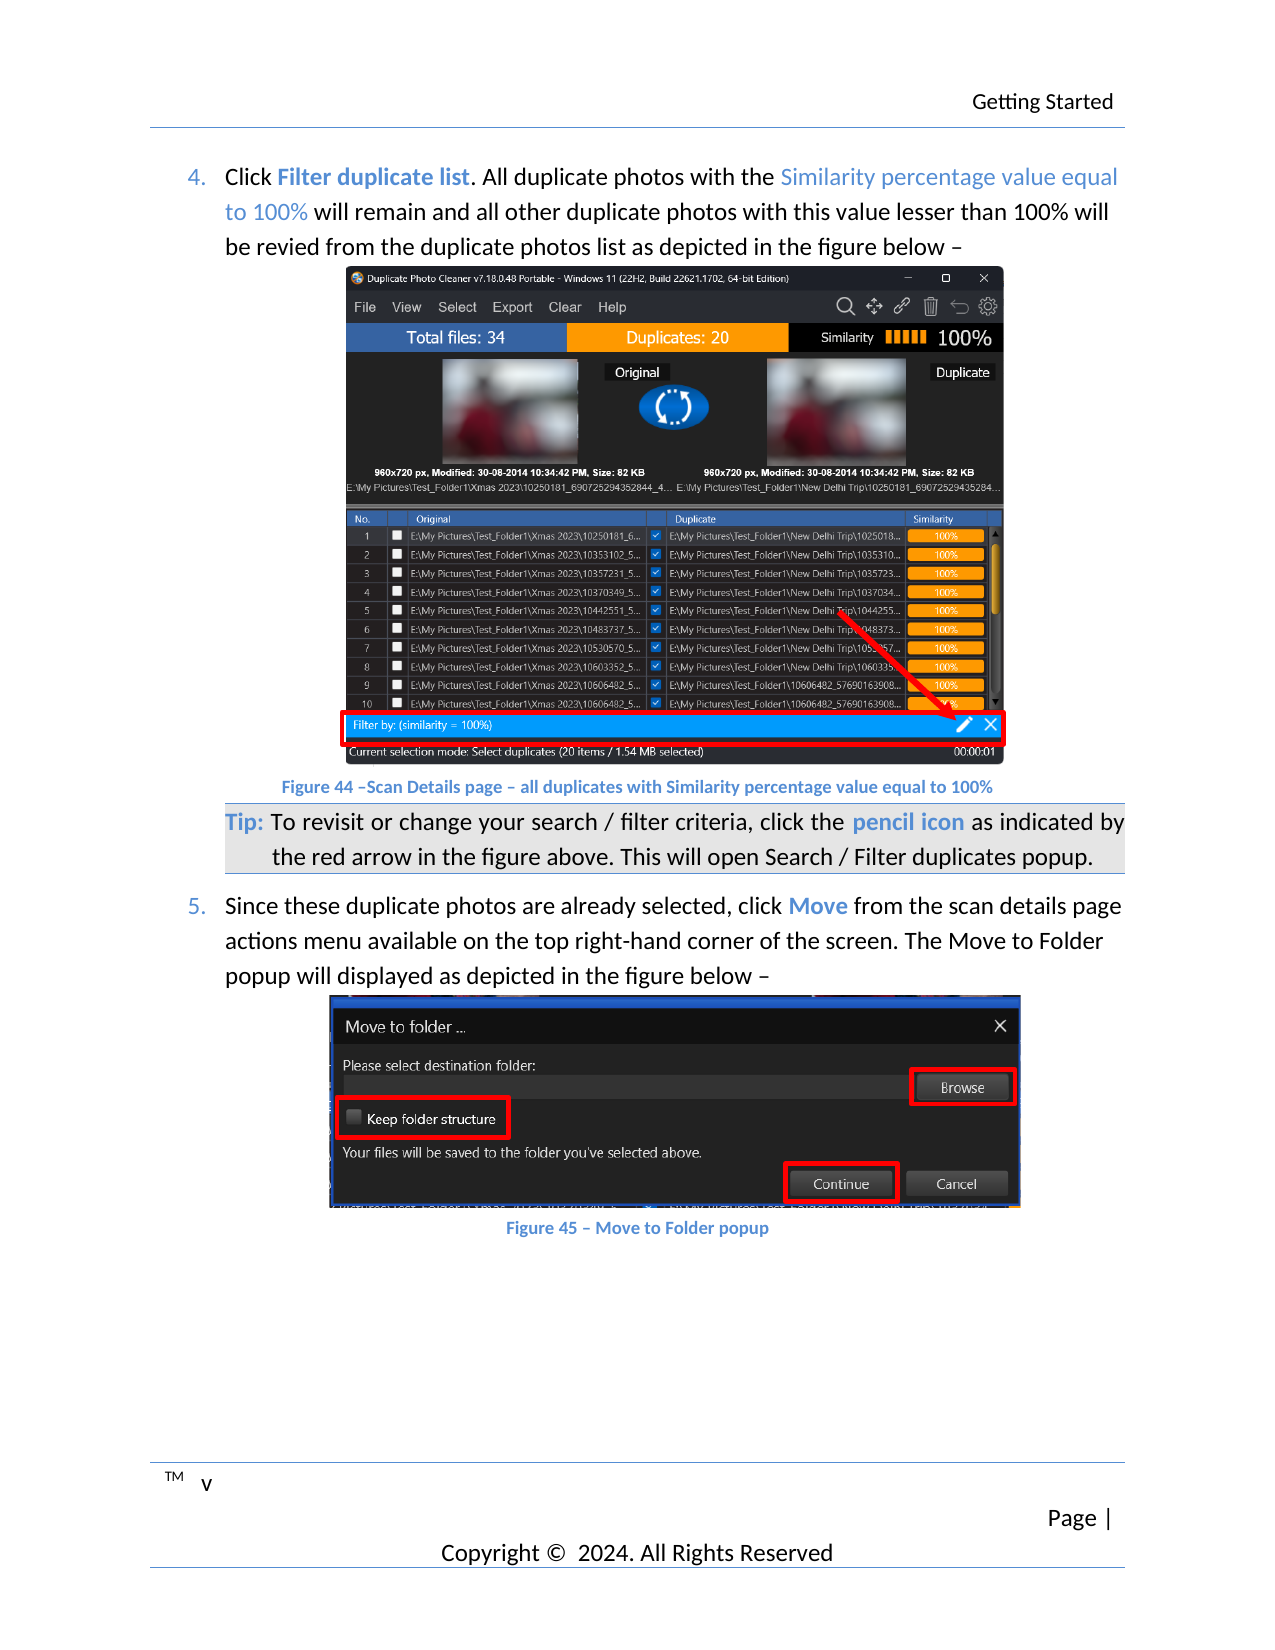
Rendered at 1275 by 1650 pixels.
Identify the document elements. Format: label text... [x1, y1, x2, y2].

picture [346, 715, 1001, 742]
list Since these duplicate photos are already selected, click Move from the scan details page actions menu available on the top right-hand corner of the screen. The Move to Folder popup will displayed as depicted in the figure below – [187, 890, 1125, 991]
text Tip: To revisit or change your search / filter criteria, click the pencil icon as indicated by the red arrow in the figure above. This will open Search / Filter duplicates popup. [225, 804, 1125, 873]
picture [346, 266, 1004, 710]
text Figure 45 – Move to Folder popup [150, 1216, 1125, 1239]
text Figure 44 –Scan Details page – all duplicates with Similarity percentage value equal to 100% [150, 776, 1125, 799]
list Click Filter duplicate list. All duplicate photos with the Similarity percentage value equal to 100% will remain and all other duplicate photos with this value lesser than 100% will be revied from the duplicate photos list as depicted in the figure below – [187, 161, 1125, 262]
picture [329, 995, 1021, 1208]
picture [346, 747, 1004, 767]
